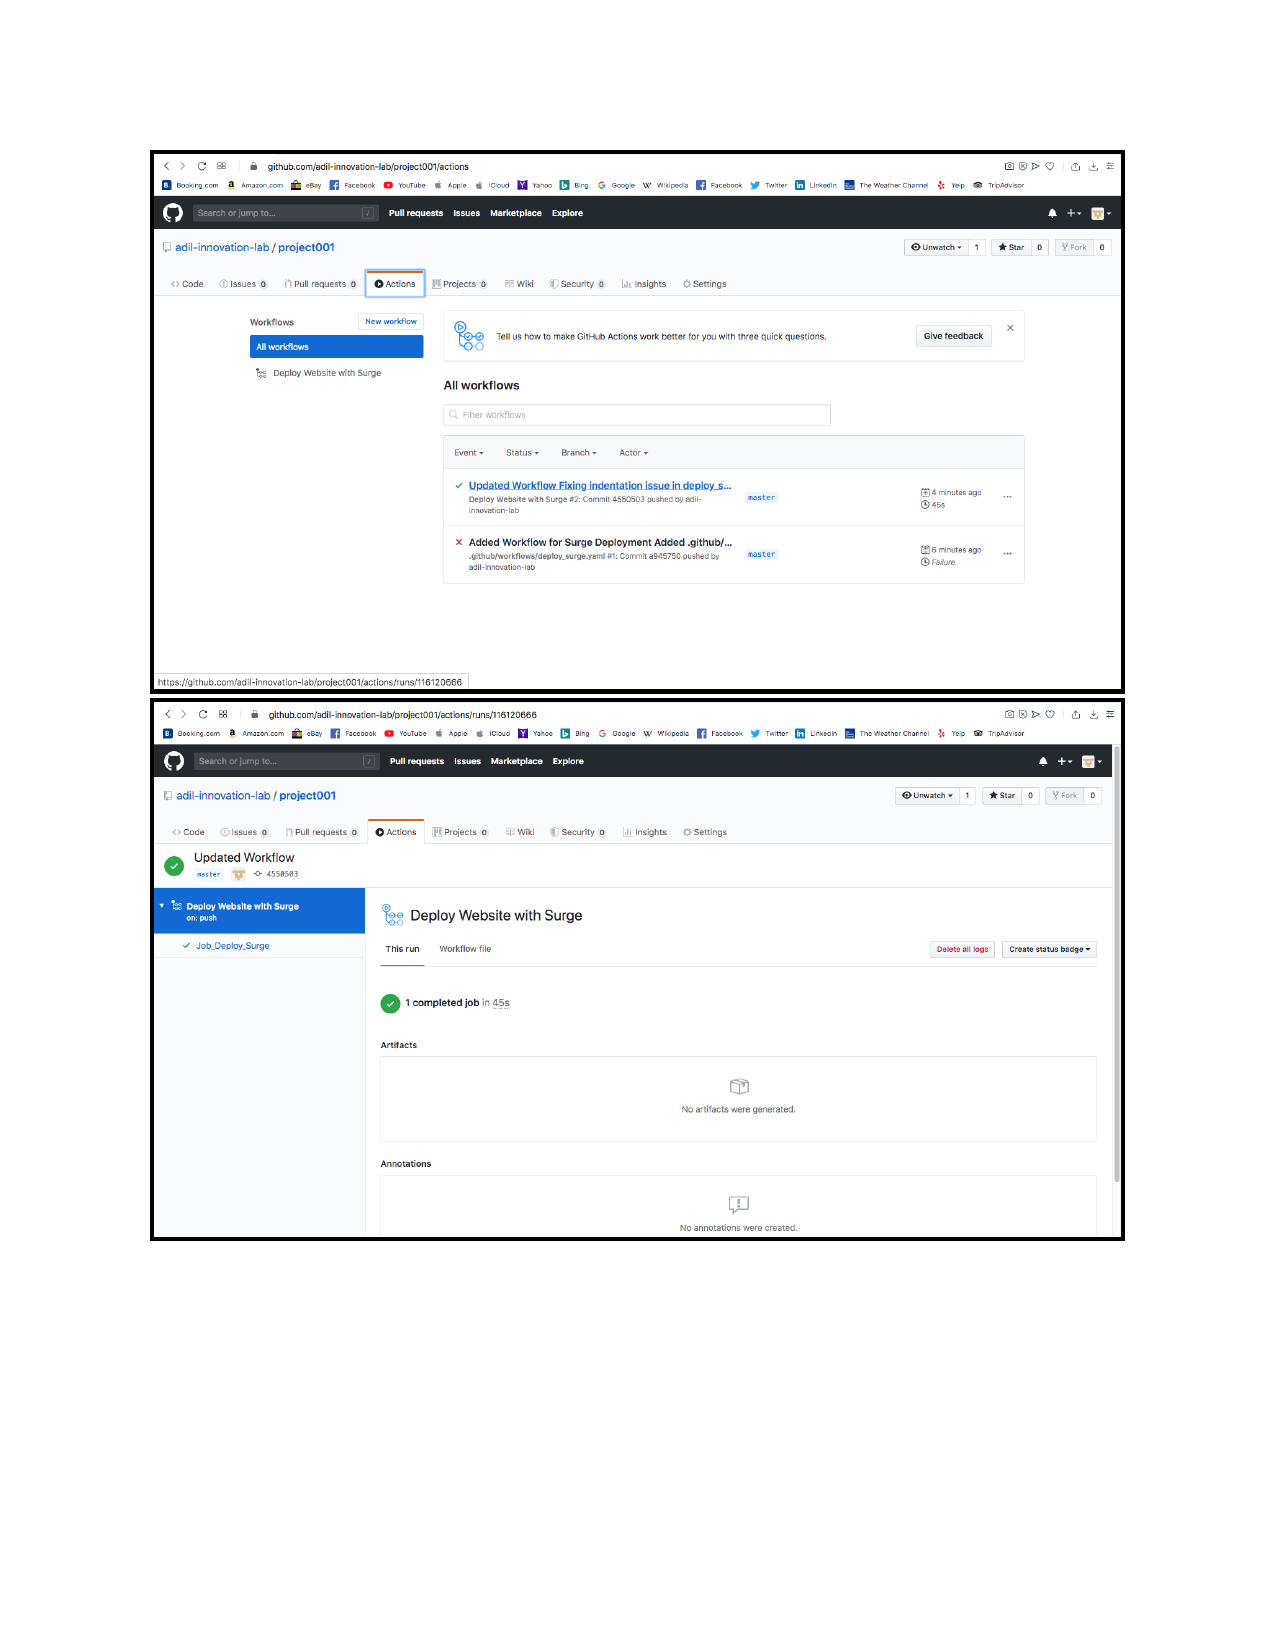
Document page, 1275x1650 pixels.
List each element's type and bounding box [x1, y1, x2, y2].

picture [154, 154, 1121, 689]
picture [154, 702, 1121, 1237]
